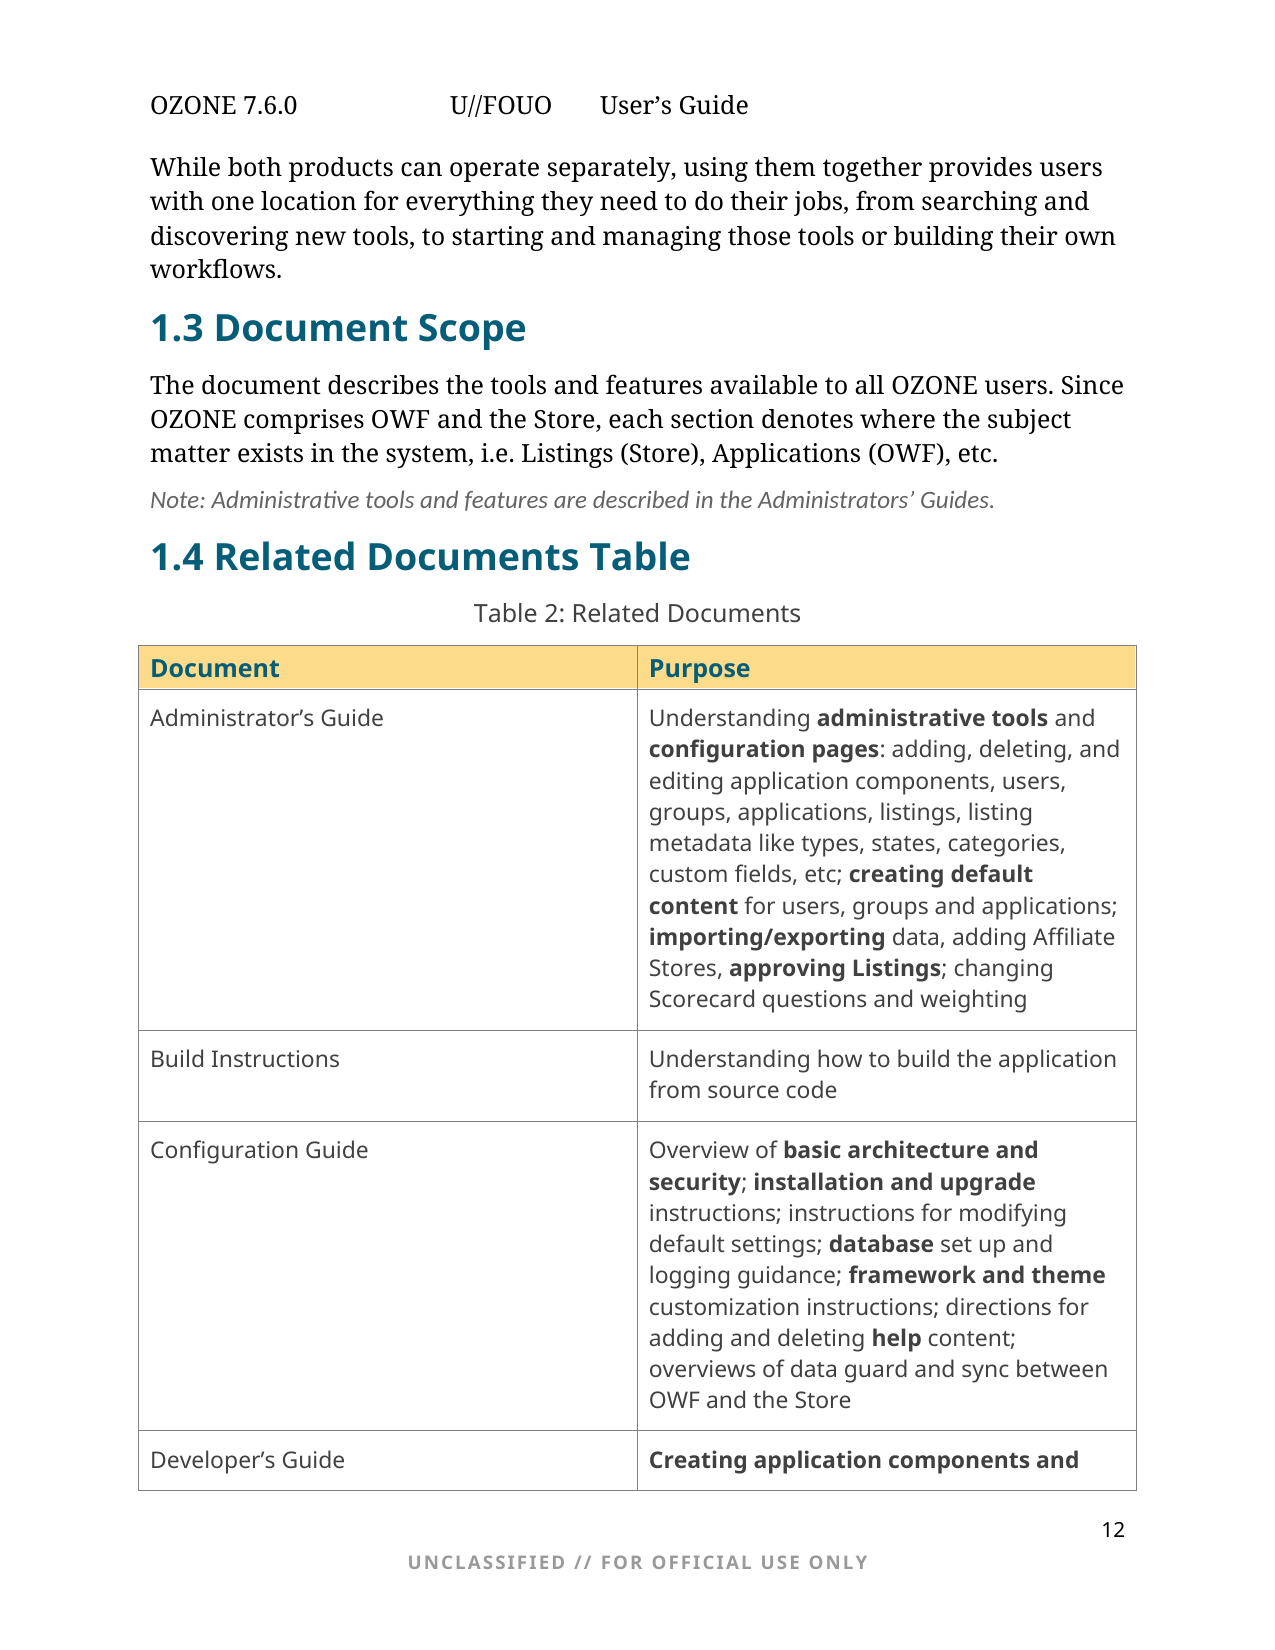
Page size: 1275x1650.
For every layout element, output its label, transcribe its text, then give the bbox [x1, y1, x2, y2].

table_cell Overview of basic architecture and security; installation and upgrade instructions; instructions for modifying default settings; database set up and logging guidance; framework and theme customization instructions; directions for adding and deleting help content; overviews of data guard and sync between OWF and the Store [638, 1122, 1136, 1430]
table_cell Understanding how to build the application from source code [638, 1031, 1136, 1121]
text Note: Administrative tools and features are described in the Administrators’ Guides. [150, 484, 1125, 515]
table_cell Build Instructions [139, 1031, 637, 1121]
text Table 2: Related Documents [150, 596, 1125, 630]
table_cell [638, 1431, 1136, 1490]
subtitle Related Documents Table [150, 530, 1125, 581]
table_cell Developer’s Guide [139, 1431, 637, 1490]
table_cell Configuration Guide [139, 1122, 637, 1430]
subtitle Document Scope [150, 301, 1125, 352]
table_cell Administrator’s Guide [139, 690, 637, 1029]
text While both products can operate separately, using them together provides users with one location for everything they need to do their jobs, from searching and discovering new tools, to starting and managing those tools or building their own workflows. [150, 150, 1125, 286]
text The document describes the tools and features available to all OZONE users. Since OZONE comprises OWF and the Store, each section denotes where the subject matter exists in the system, i.e. Listings (Store), Applications (OWF), etc. [150, 367, 1125, 469]
table_cell Understanding administrative tools and configuration pages: adding, deleting, and editing application components, users, groups, applications, listings, listing metadata like types, states, categories, custom fields, etc; creating default content for users, groups and applications; importing/exporting data, adding Affiliate Stores, approving Listings; changing Scorecard questions and weighting [638, 690, 1136, 1029]
